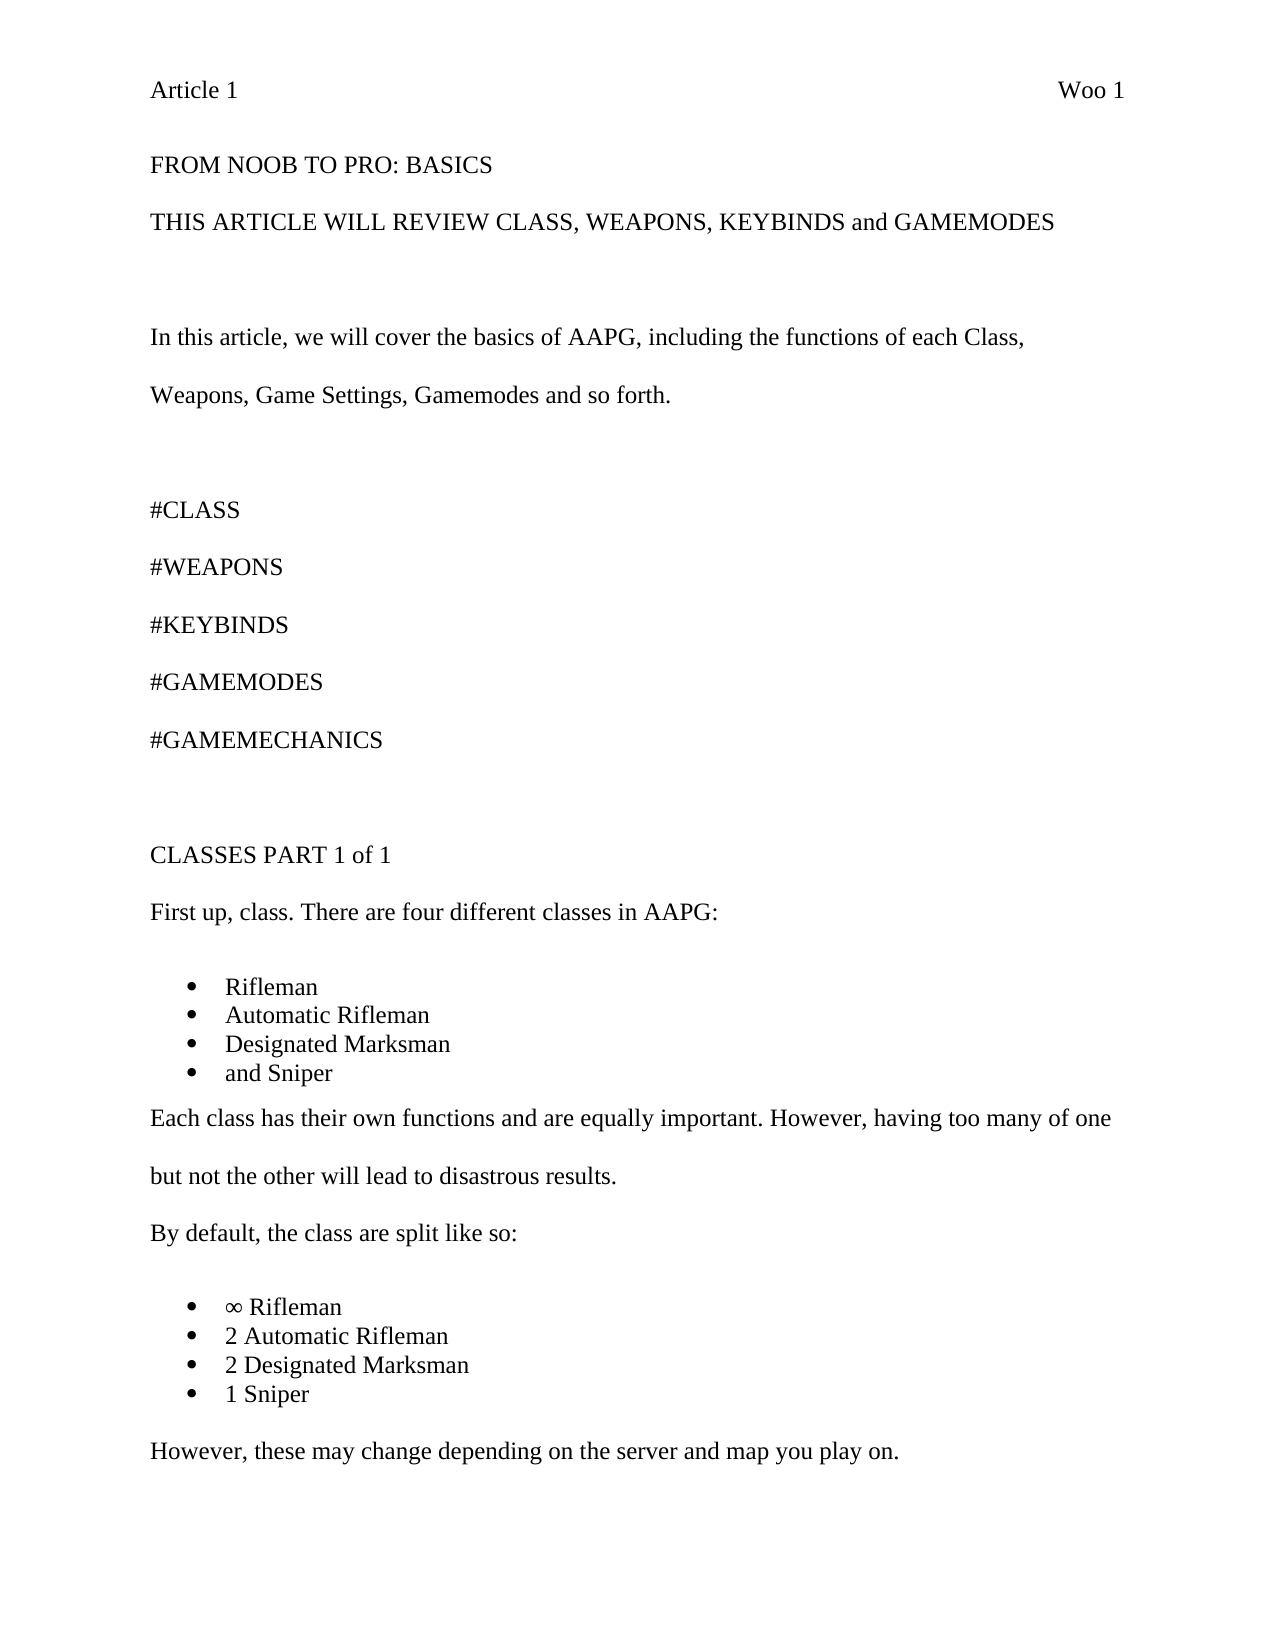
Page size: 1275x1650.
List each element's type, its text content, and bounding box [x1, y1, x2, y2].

list 2 Designated Marksman [187, 1350, 1125, 1379]
list and Sniper [187, 1058, 1125, 1087]
list 2 Automatic Rifleman [187, 1321, 1125, 1350]
text #WEAPONS [150, 552, 1125, 581]
text THIS ARTICLE WILL REVIEW CLASS, WEAPONS, KEYBINDS and GAMEMODES [150, 207, 1125, 236]
list Automatic Rifleman [187, 1000, 1125, 1029]
text However, these may change depending on the server and map you play on. [150, 1436, 1125, 1465]
list ∞ Rifleman [187, 1292, 1125, 1321]
text CLASSES PART 1 of 1 [150, 840, 1125, 869]
text #GAMEMODES [150, 667, 1125, 696]
text #CLASS [150, 495, 1125, 524]
text In this article, we will cover the basics of AAPG, including the functions of each Class, Weapons, Game Settings, Gamemodes and so forth. [150, 322, 1125, 409]
list Designated Marksman [187, 1029, 1125, 1058]
list 1 Sniper [187, 1379, 1125, 1407]
text FROM NOOB TO PRO: BASICS [150, 150, 1125, 179]
text #GAMEMECHANICS [150, 725, 1125, 754]
text By default, the class are split like so: [150, 1218, 1125, 1247]
text Each class has their own functions and are equally important. However, having too many of one but not the other will lead to disastrous results. [150, 1103, 1125, 1189]
text #KEYBINDS [150, 610, 1125, 639]
list Rifleman [187, 972, 1125, 1000]
text First up, class. There are four different classes in AAPG: [150, 897, 1125, 926]
